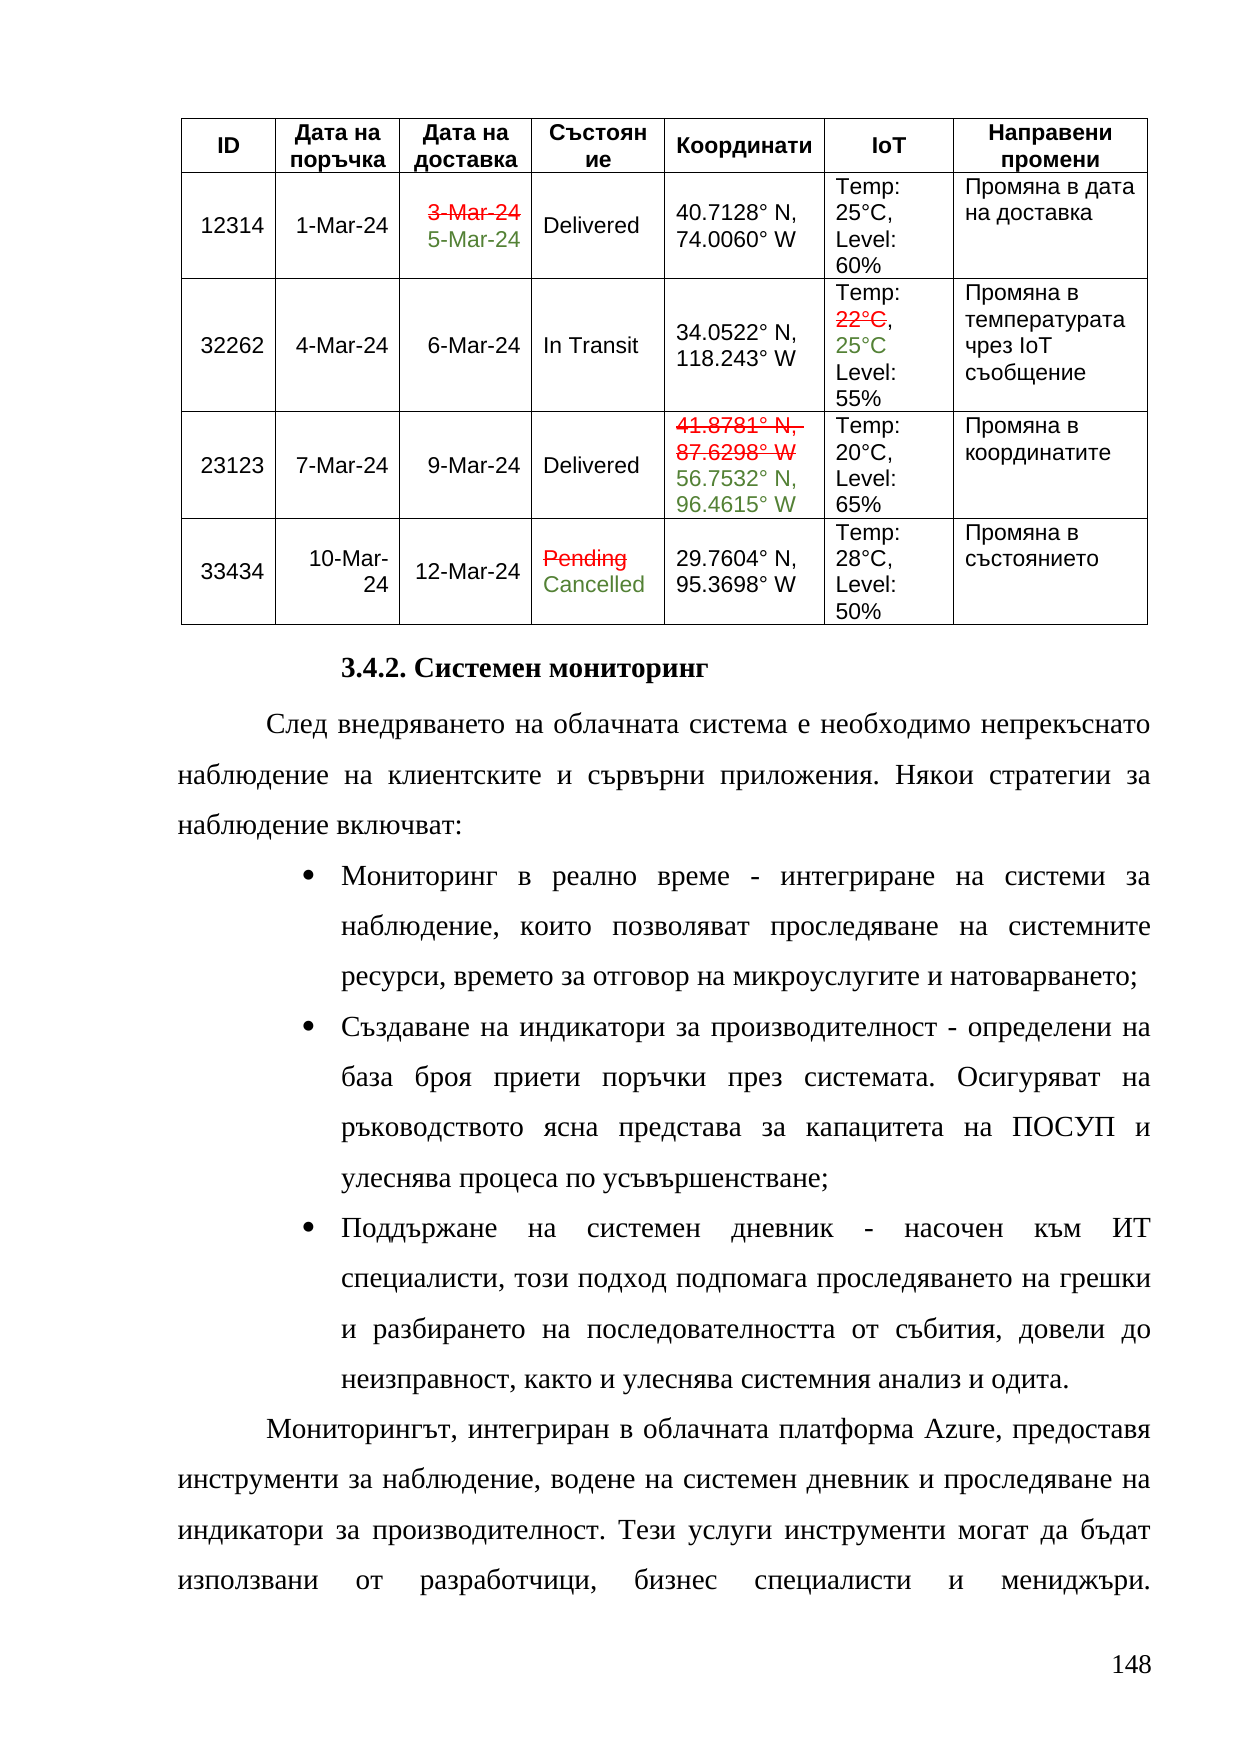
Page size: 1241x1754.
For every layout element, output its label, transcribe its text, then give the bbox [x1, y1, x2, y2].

table_cell 40.7128° N, 74.0060° W [665, 173, 824, 278]
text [177, 1411, 1152, 1596]
table_cell Промяна в температурата чрез IoT съобщение [954, 279, 1147, 411]
table_cell 7-Mar-24 [276, 412, 399, 518]
table_header IoT [825, 119, 953, 172]
list Създаване на индикатори за производителност - определени на база броя приети поръчки през системата. Осигуряват на ръководството ясна представа за капацитета на ПОСУП и улеснява процеса по усъвършенстване; [303, 1009, 1152, 1193]
table_cell 9-Mar-24 [400, 412, 531, 518]
table_cell Temp: 28°C, Level: 50% [825, 519, 953, 624]
table_cell 12314 [182, 173, 275, 278]
text След внедряването на облачната система е необходимо непрекъснато наблюдение на клиентските и сървърни приложения. Някои стратегии за наблюдение включват: [177, 707, 1152, 841]
table_cell 3-Mar-24 5-Mar-24 [400, 173, 531, 278]
table_header Координати [665, 119, 824, 172]
table_cell Temp: 22°C, 25°C Level: 55% [825, 279, 953, 411]
table_cell 1-Mar-24 [276, 173, 399, 278]
table_cell 23123 [182, 412, 275, 518]
table_header ID [182, 119, 275, 172]
table_cell 10-Mar-24 [276, 519, 399, 624]
table_cell 41.8781° N, 87.6298° W 56.7532° N, 96.4615° W [665, 412, 824, 518]
table_header Дата на доставка [400, 119, 531, 172]
table_cell Pending Cancelled [532, 519, 664, 624]
subtitle 3.4.2. Системен мониторинг [341, 650, 1152, 684]
list Поддържане на системен дневник - насочен към ИТ специалисти, този подход подпомага проследяването на грешки и разбирането на последователността от събития, довели до неизправност, както и улеснява системния анализ и одита. [303, 1210, 1152, 1394]
table_cell 34.0522° N, 118.243° W [665, 279, 824, 411]
table_cell 33434 [182, 519, 275, 624]
table_cell 32262 [182, 279, 275, 411]
table_cell In Transit [532, 279, 664, 411]
table_cell Delivered [532, 173, 664, 278]
table_cell 4-Mar-24 [276, 279, 399, 411]
table_cell Промяна в координатите [954, 412, 1147, 518]
table_header Направени промени [954, 119, 1147, 172]
table_cell 12-Mar-24 [400, 519, 531, 624]
table_cell Temp: 20°C, Level: 65% [825, 412, 953, 518]
list Мониторинг в реално време - интегриране на системи за наблюдение, които позволяват проследяване на системните ресурси, времето за отговор на микроуслугите и натоварването; [303, 858, 1152, 992]
table_header Дата на поръчка [276, 119, 399, 172]
table_cell Temp: 25°C, Level: 60% [825, 173, 953, 278]
table_cell Промяна в състоянието [954, 519, 1147, 624]
table_header Състояние [532, 119, 664, 172]
table_cell 6-Mar-24 [400, 279, 531, 411]
table_cell Промяна в дата на доставка [954, 173, 1147, 278]
table_cell 29.7604° N, 95.3698° W [665, 519, 824, 624]
table_cell Delivered [532, 412, 664, 518]
